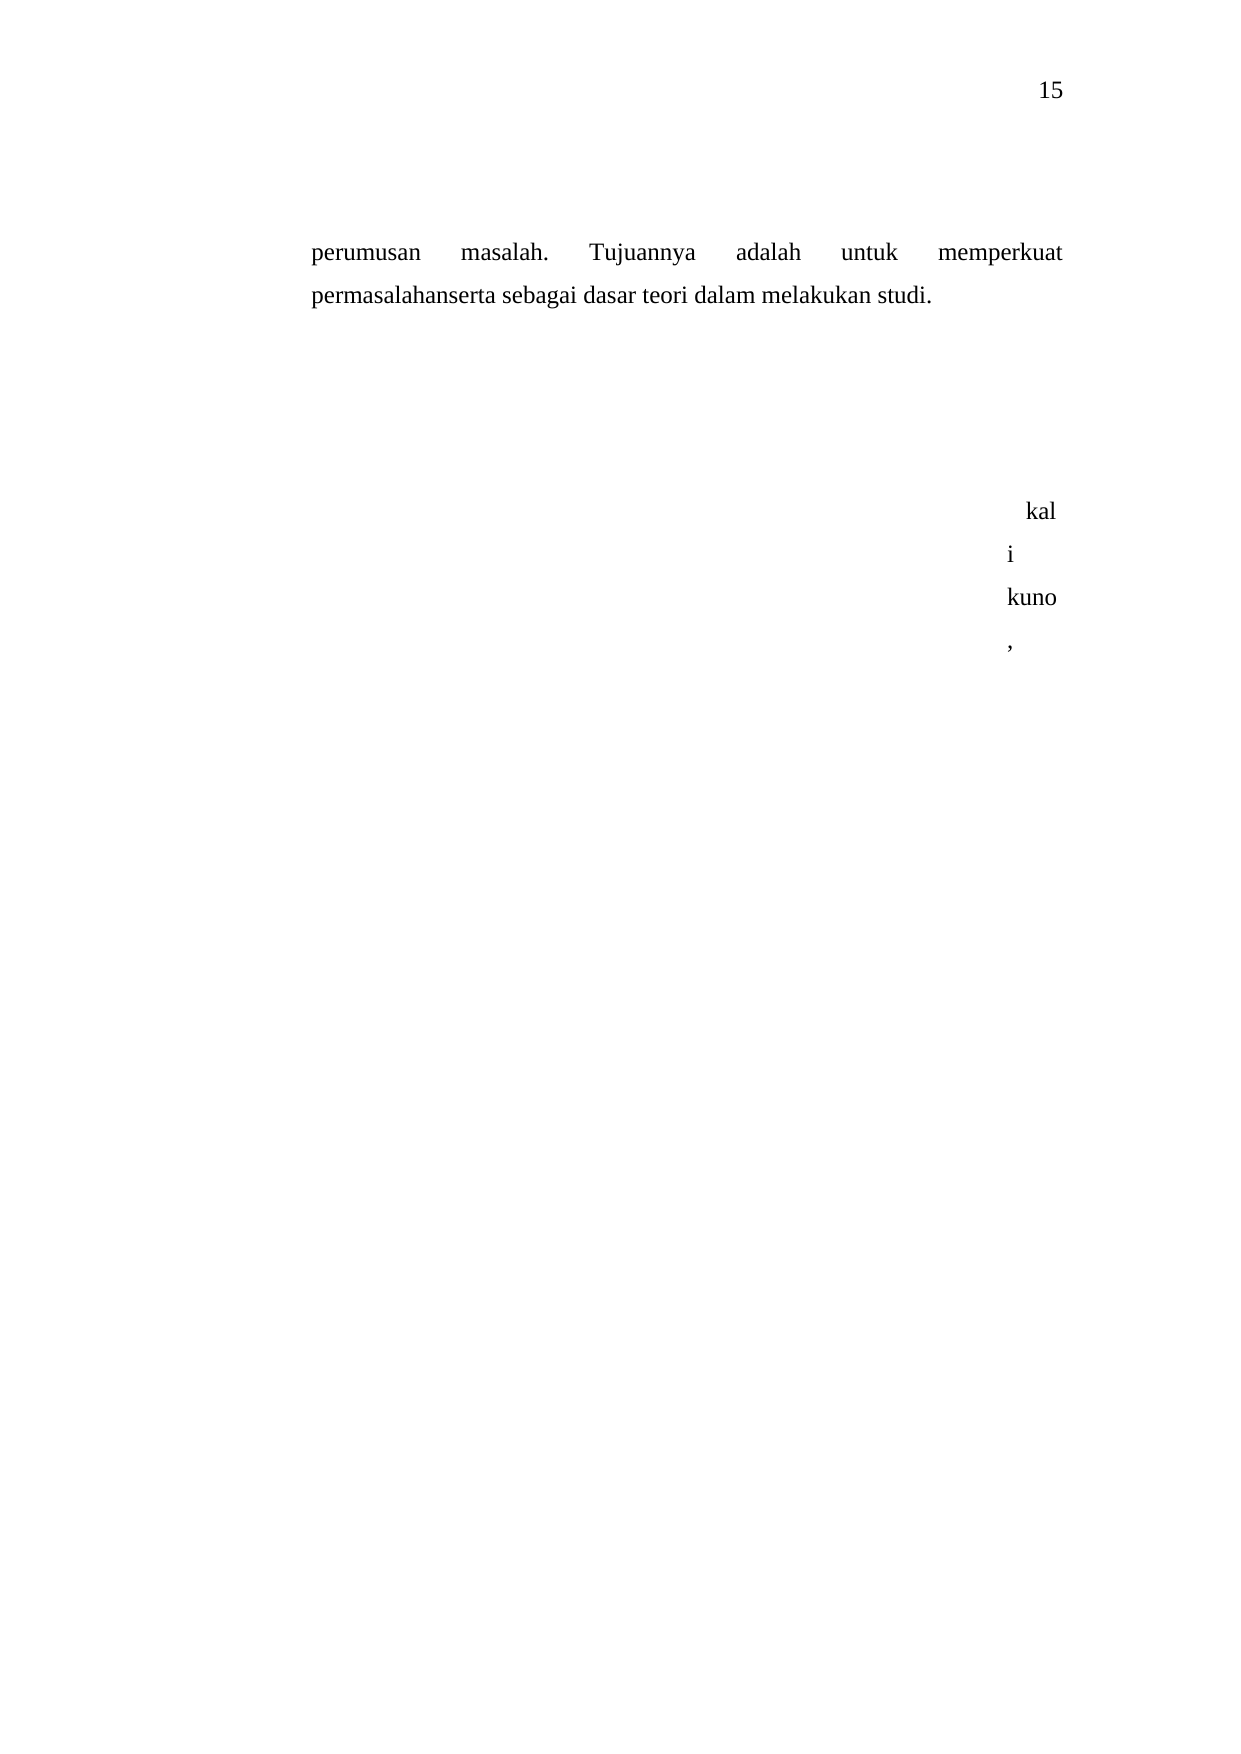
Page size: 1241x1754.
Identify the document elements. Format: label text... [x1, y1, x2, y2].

text kali kuno, [1007, 496, 1063, 654]
